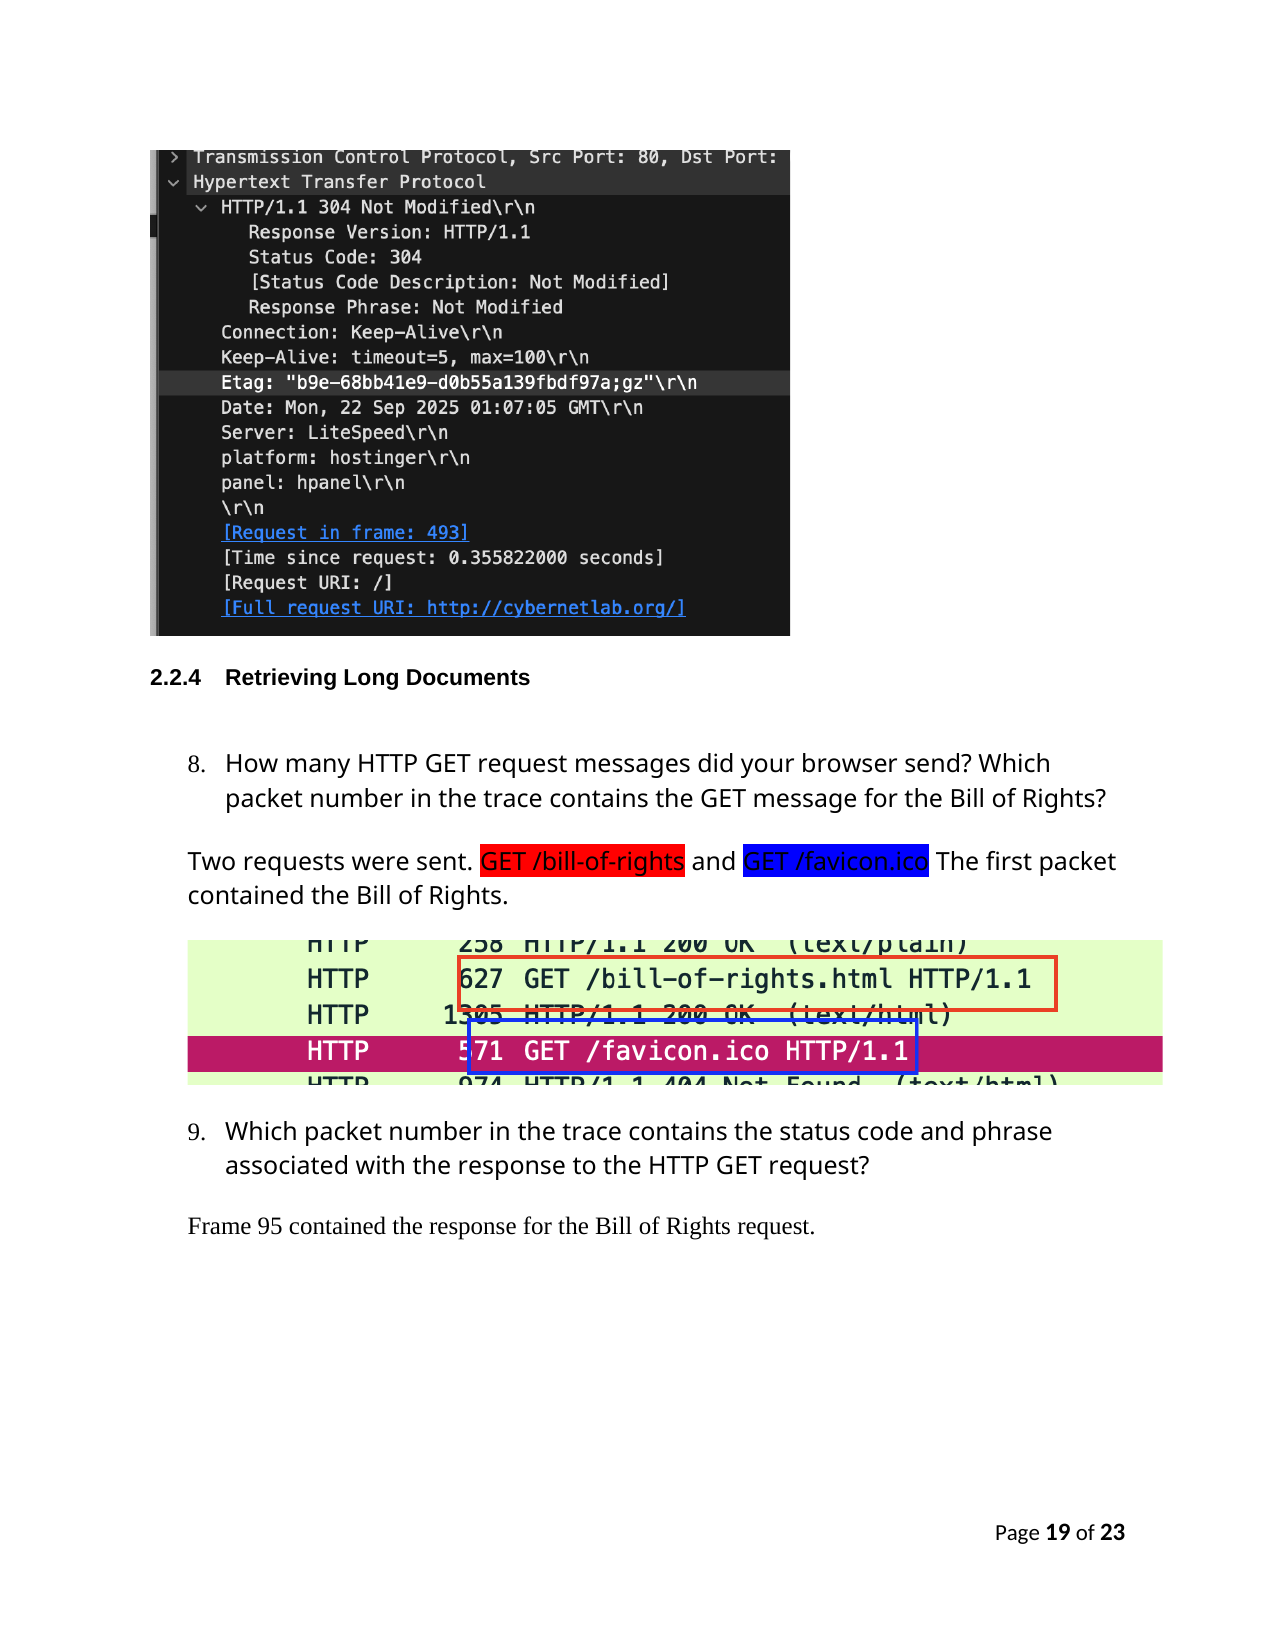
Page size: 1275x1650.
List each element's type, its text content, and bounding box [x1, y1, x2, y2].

text Two requests were sent. GET /bill-of-rights and GET /favicon.ico The first packet contained the Bill of Rights. [187, 843, 1125, 912]
picture [150, 150, 791, 636]
text Frame 95 contained the response for the Bill of Rights request. [187, 1211, 1125, 1239]
picture [187, 940, 1163, 1085]
list Which packet number in the trace contains the status code and phrase associated with the response to the HTTP GET request? [187, 1113, 1125, 1182]
list How many HTTP GET request messages did your browser send? Which packet number in the trace contains the GET message for the Bill of Rights? [187, 746, 1125, 814]
subtitle 2.2.4 Retrieving Long Documents [150, 664, 1125, 691]
